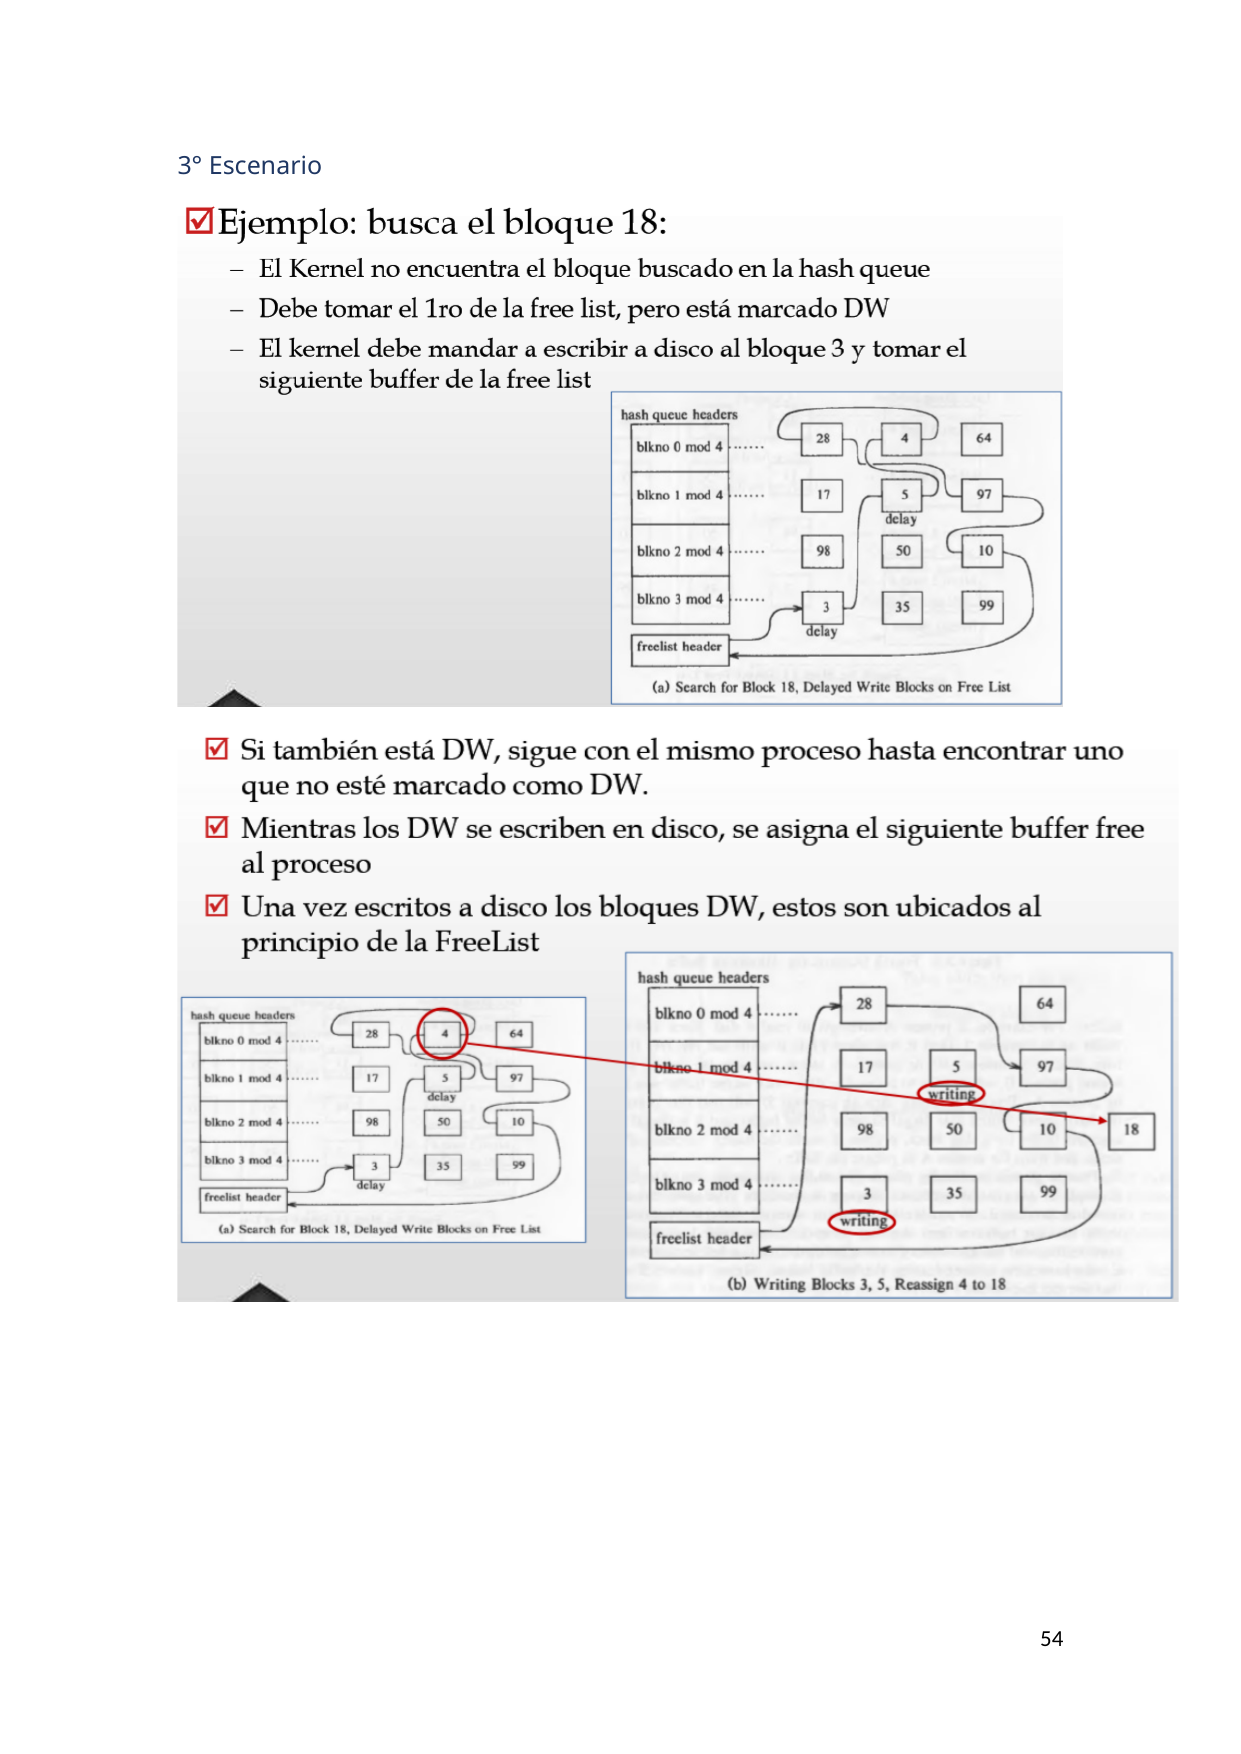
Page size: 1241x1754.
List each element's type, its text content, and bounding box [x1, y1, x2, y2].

picture [177, 728, 1179, 1302]
picture [177, 200, 1063, 707]
subtitle 3° Escenario [177, 148, 1063, 182]
